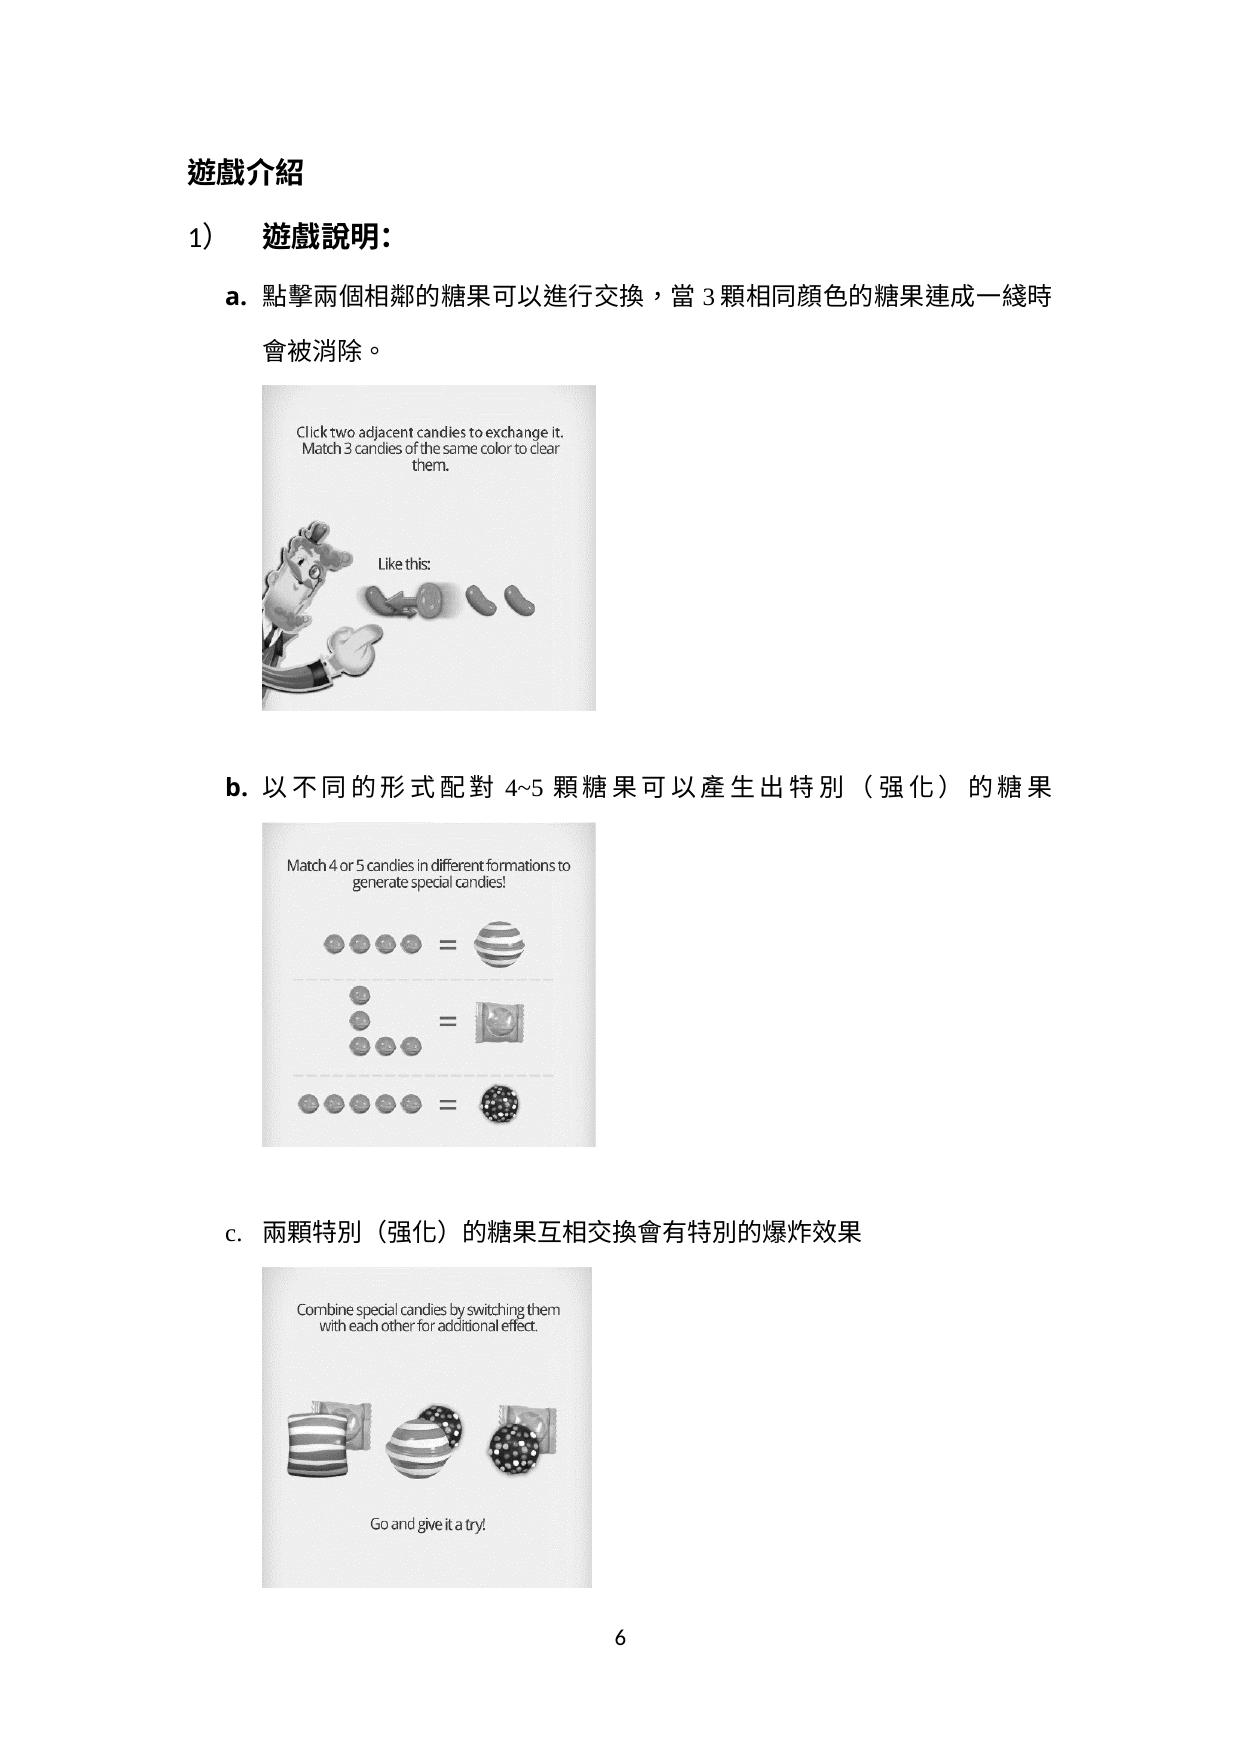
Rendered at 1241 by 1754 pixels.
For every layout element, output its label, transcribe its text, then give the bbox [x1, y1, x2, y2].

text 遊戲介紹 [187, 150, 1053, 192]
picture [262, 822, 596, 1147]
list 遊戲說明： [187, 213, 1053, 256]
picture [262, 1267, 592, 1588]
list 點擊兩個相鄰的糖果可以進行交換，當3顆相同顔色的糖果連成一綫時會被消除。 [225, 277, 1053, 367]
text 兩顆特別（强化）的糖果互相交換會有特別的爆炸效果 [225, 1213, 1053, 1249]
picture [262, 385, 596, 711]
